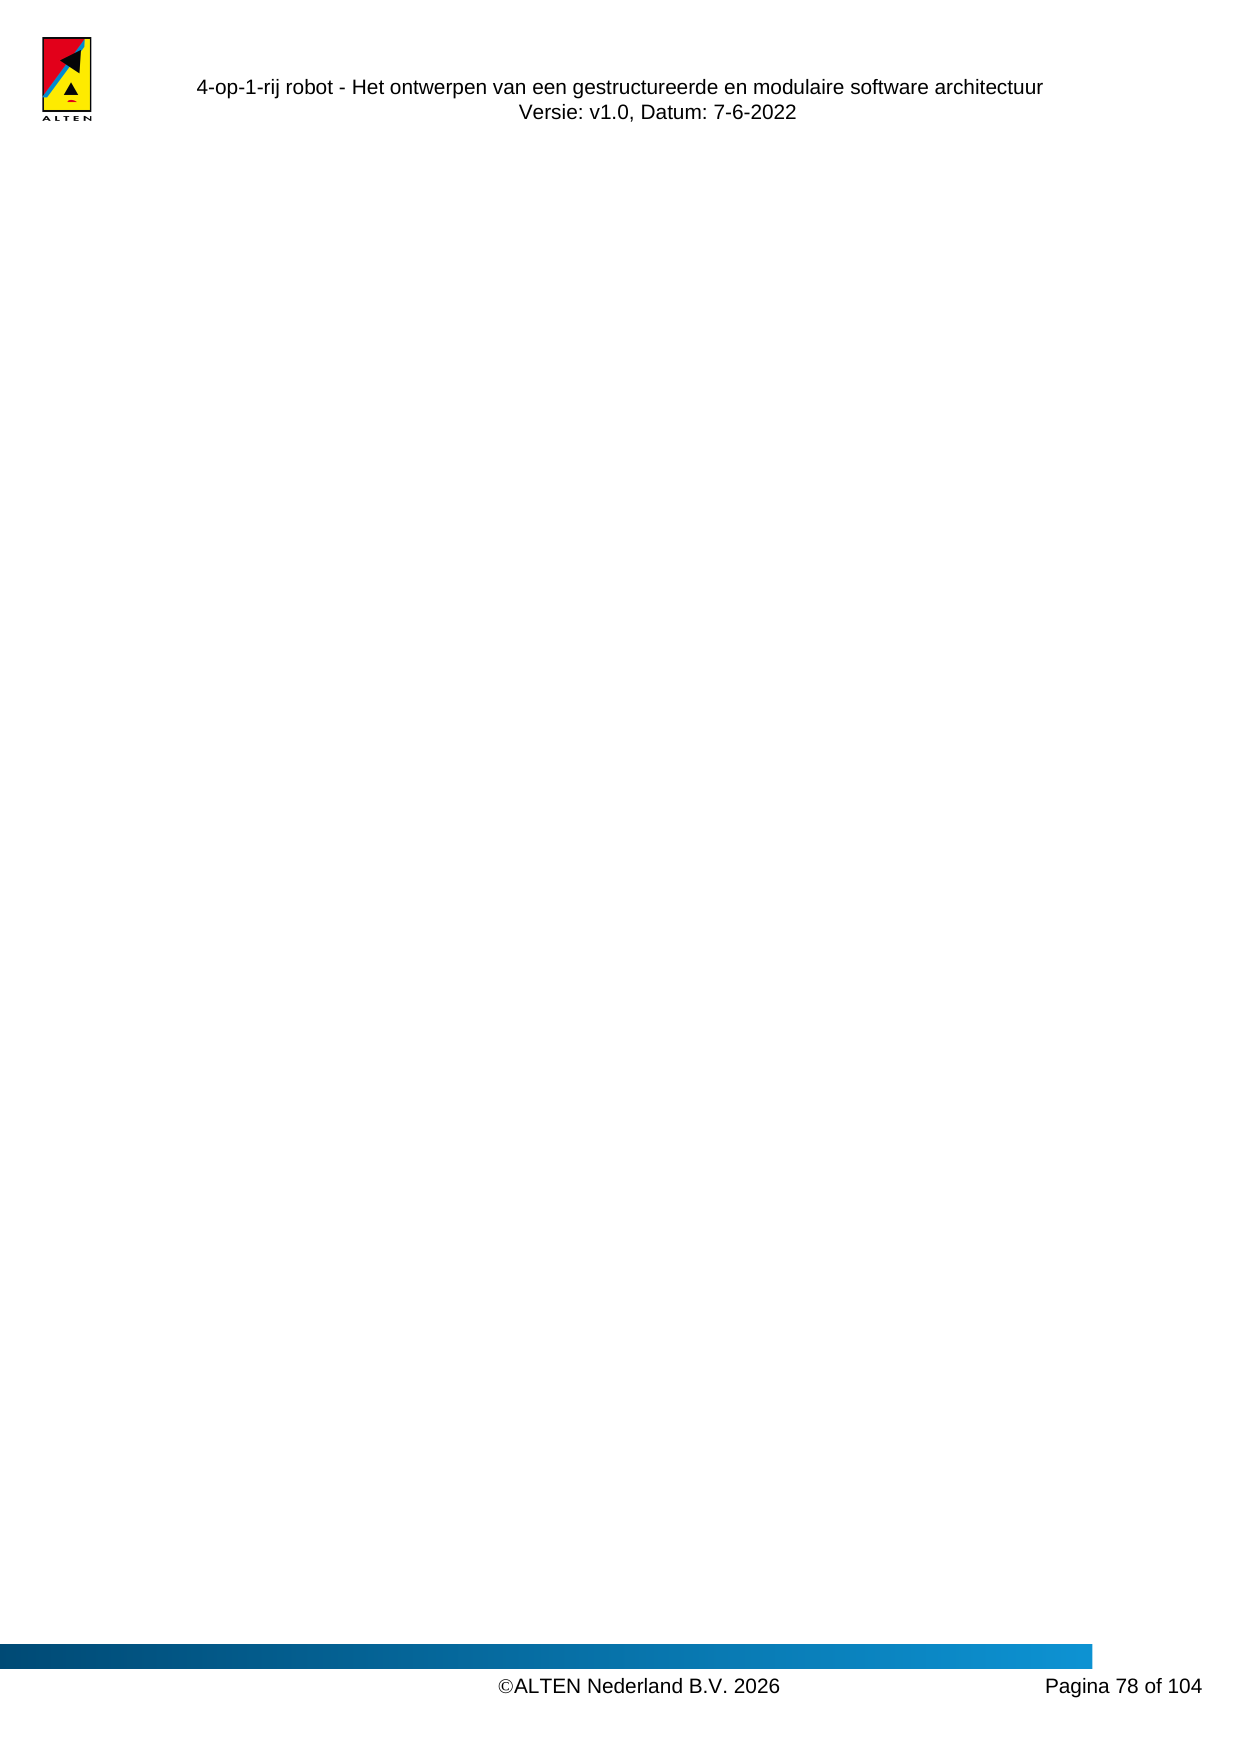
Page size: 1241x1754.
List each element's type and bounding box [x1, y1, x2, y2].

picture [332, 1644, 337, 1668]
picture [42, 37, 92, 121]
